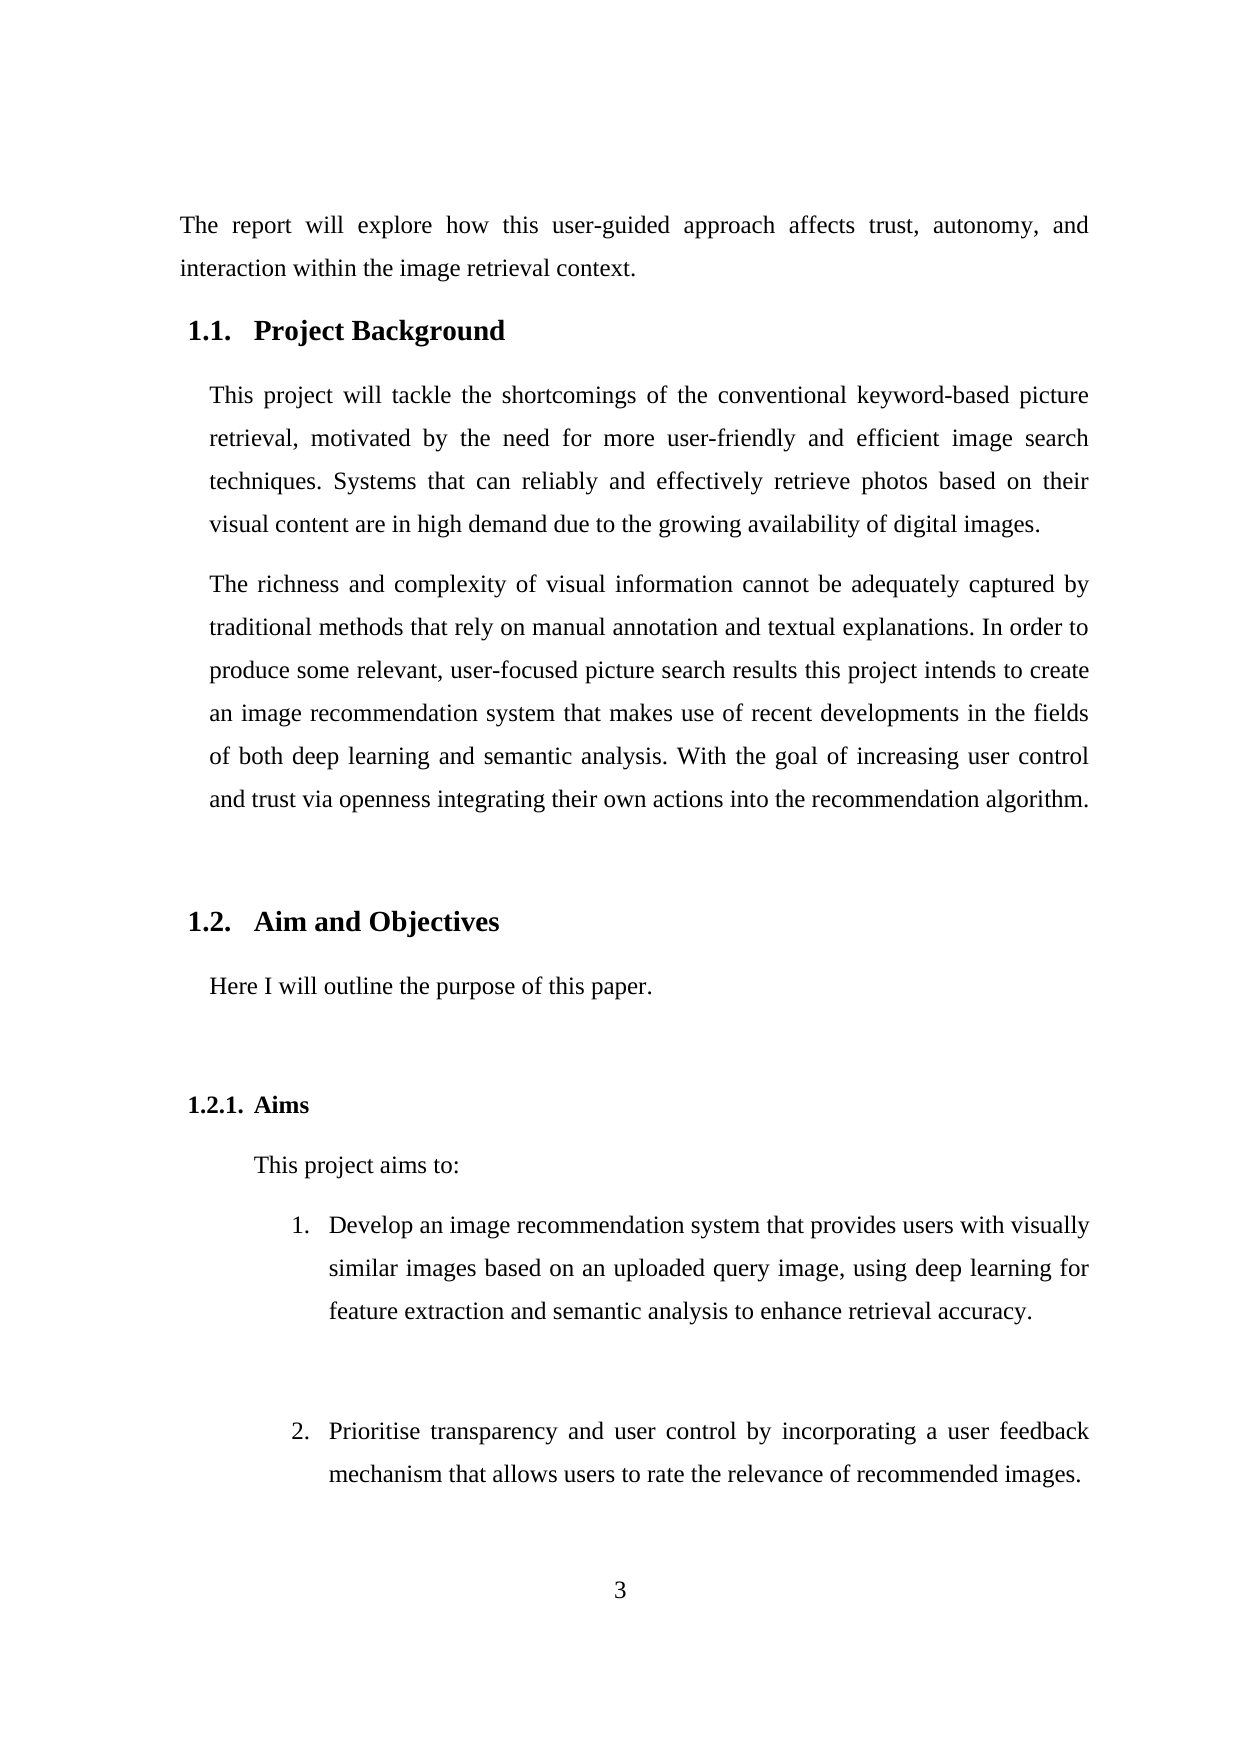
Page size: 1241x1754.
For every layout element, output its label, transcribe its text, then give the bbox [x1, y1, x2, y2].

subtitle Project Background [187, 313, 1090, 346]
text This project aims to: [253, 1150, 1090, 1179]
text The richness and complexity of visual information cannot be adequately captured by traditional methods that rely on manual annotation and textual explanations. In order to produce some relevant, user-focused picture search results this project intends to create an image recommendation system that makes use of recent developments in the fields of both deep learning and semantic analysis. With the goal of increasing user control and trust via openness integrating their own actions into the recommendation algorithm. [209, 569, 1090, 813]
text This project will tackle the shortcomings of the conventional keyword-based picture retrieval, motivated by the need for more user-friendly and efficient image search techniques. Systems that can reliably and effectively retrieve photos based on their visual content are in high demand due to the growing availability of digital images. [209, 380, 1090, 538]
text Here I will outline the purpose of this paper. [209, 971, 1090, 1000]
list Develop an image recommendation system that provides users with visually similar images based on an uploaded query image, using deep learning for feature extraction and semantic analysis to enhance retrieval accuracy. [291, 1210, 1090, 1325]
subtitle Aim and Objectives [187, 904, 1090, 938]
subtitle Aims [187, 1091, 1090, 1119]
list Prioritise transparency and user control by incorporating a user feedback mechanism that allows users to rate the relevance of recommended images. [291, 1416, 1090, 1488]
text The report will explore how this user-guided approach affects trust, autonomy, and interaction within the image retrieval context. [179, 210, 1090, 282]
